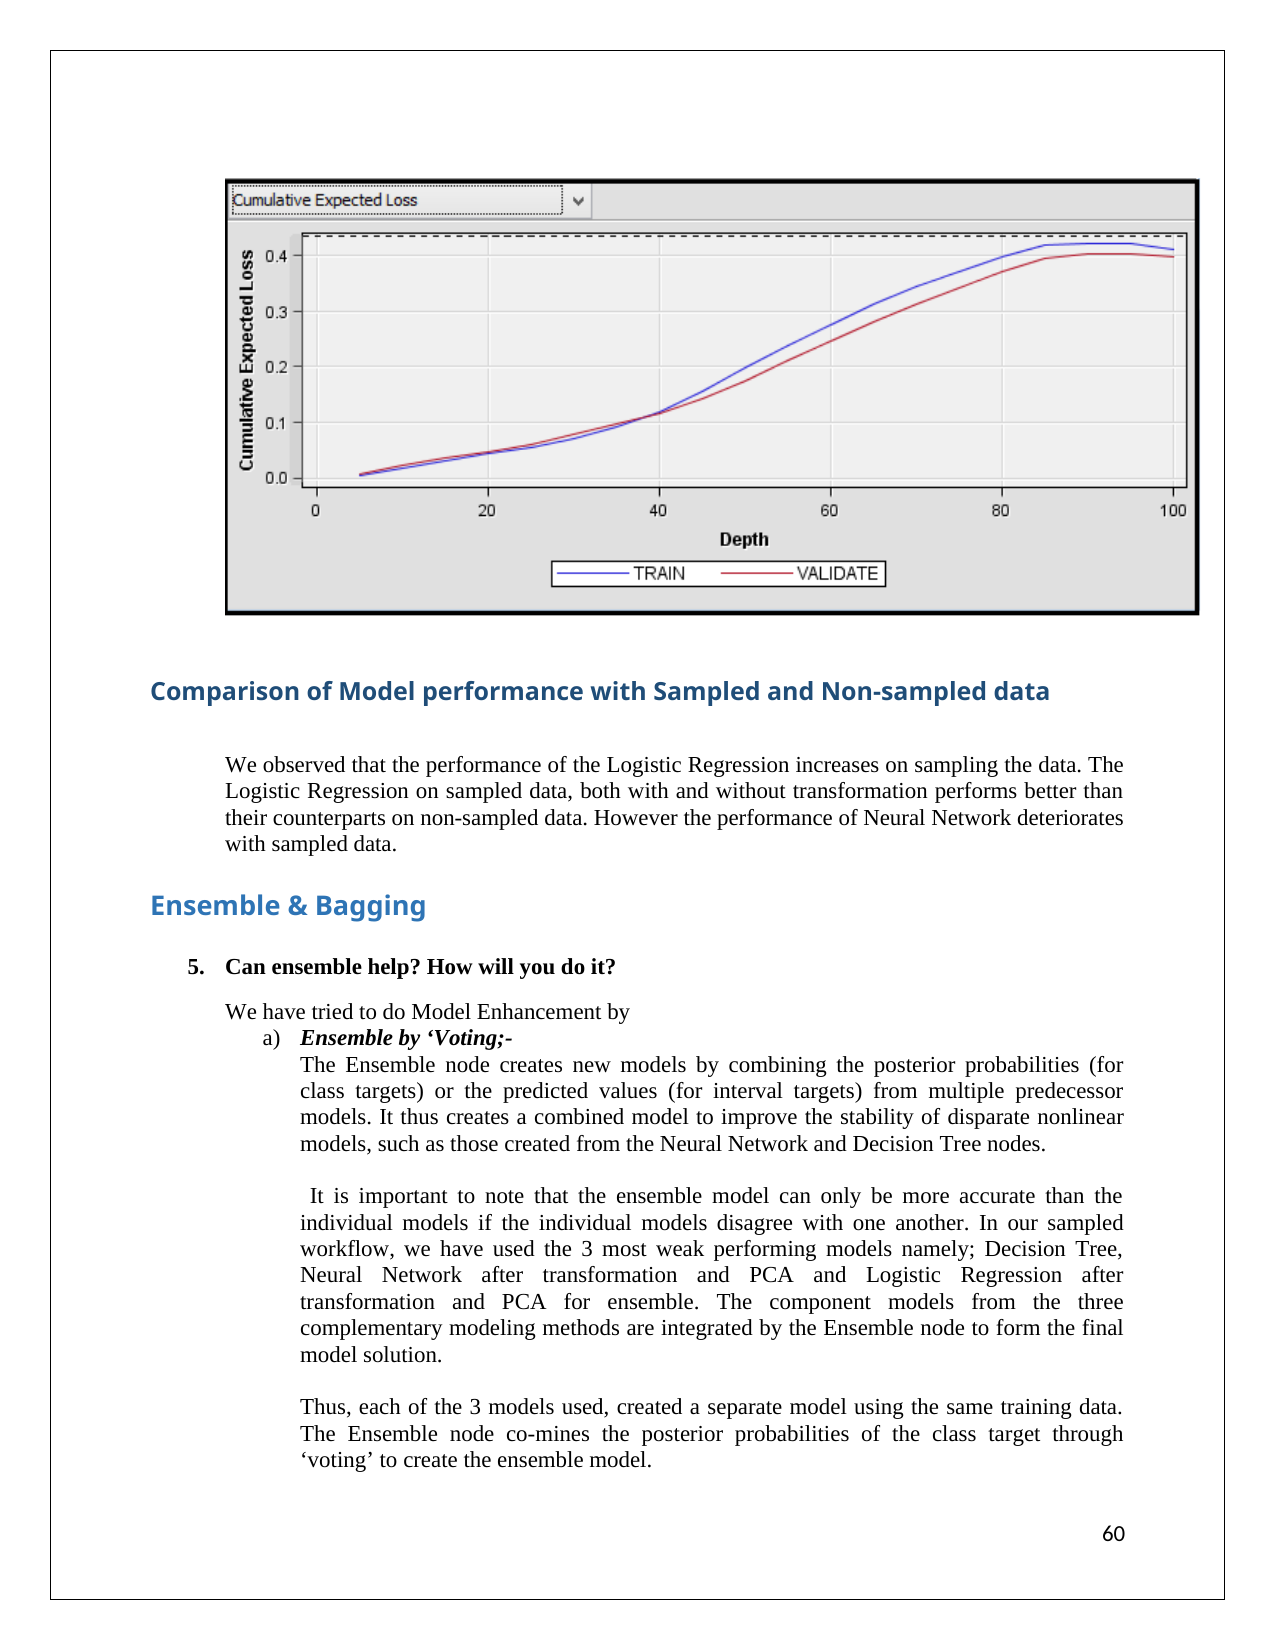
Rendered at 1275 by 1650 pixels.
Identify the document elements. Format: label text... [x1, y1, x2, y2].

text The Ensemble node creates new models by combining the posterior probabilities (for class targets) or the predicted values (for interval targets) from multiple predecessor models. It thus creates a combined model to improve the stability of disparate nonlinear models, such as those created from the Neural Network and Decision Tree nodes. [300, 1051, 1125, 1156]
text We have tried to do Model Enhancement by [225, 998, 1125, 1024]
subtitle Ensemble & Bagging [150, 887, 1125, 924]
picture [225, 178, 1200, 617]
text It is important to note that the ensemble model can only be more accurate than the individual models if the individual models disagree with one another. In our sampled workflow, we have used the 3 most weak performing models namely; Decision Tree, Neural Network after transformation and PCA and Logistic Regression after transformation and PCA for ensemble. The component models from the three complementary modeling methods are integrated by the Ensemble node to form the final model solution. [300, 1182, 1125, 1367]
subtitle Comparison of Model performance with Sampled and Non-sampled data [150, 673, 1125, 707]
text a) Ensemble by ‘Voting;- [262, 1024, 1125, 1051]
text We observed that the performance of the Logistic Regression increases on sampling the data. The Logistic Regression on sampled data, both with and without transformation performs better than their counterparts on non-sampled data. However the performance of Neural Network deteriorates with sampled data. [225, 751, 1125, 856]
list Can ensemble help? How will you do it? [187, 953, 1125, 979]
text Thus, each of the 3 models used, created a separate model using the same training data. The Ensemble node co-mines the posterior probabilities of the class target through ‘voting’ to create the ensemble model. [300, 1393, 1125, 1472]
